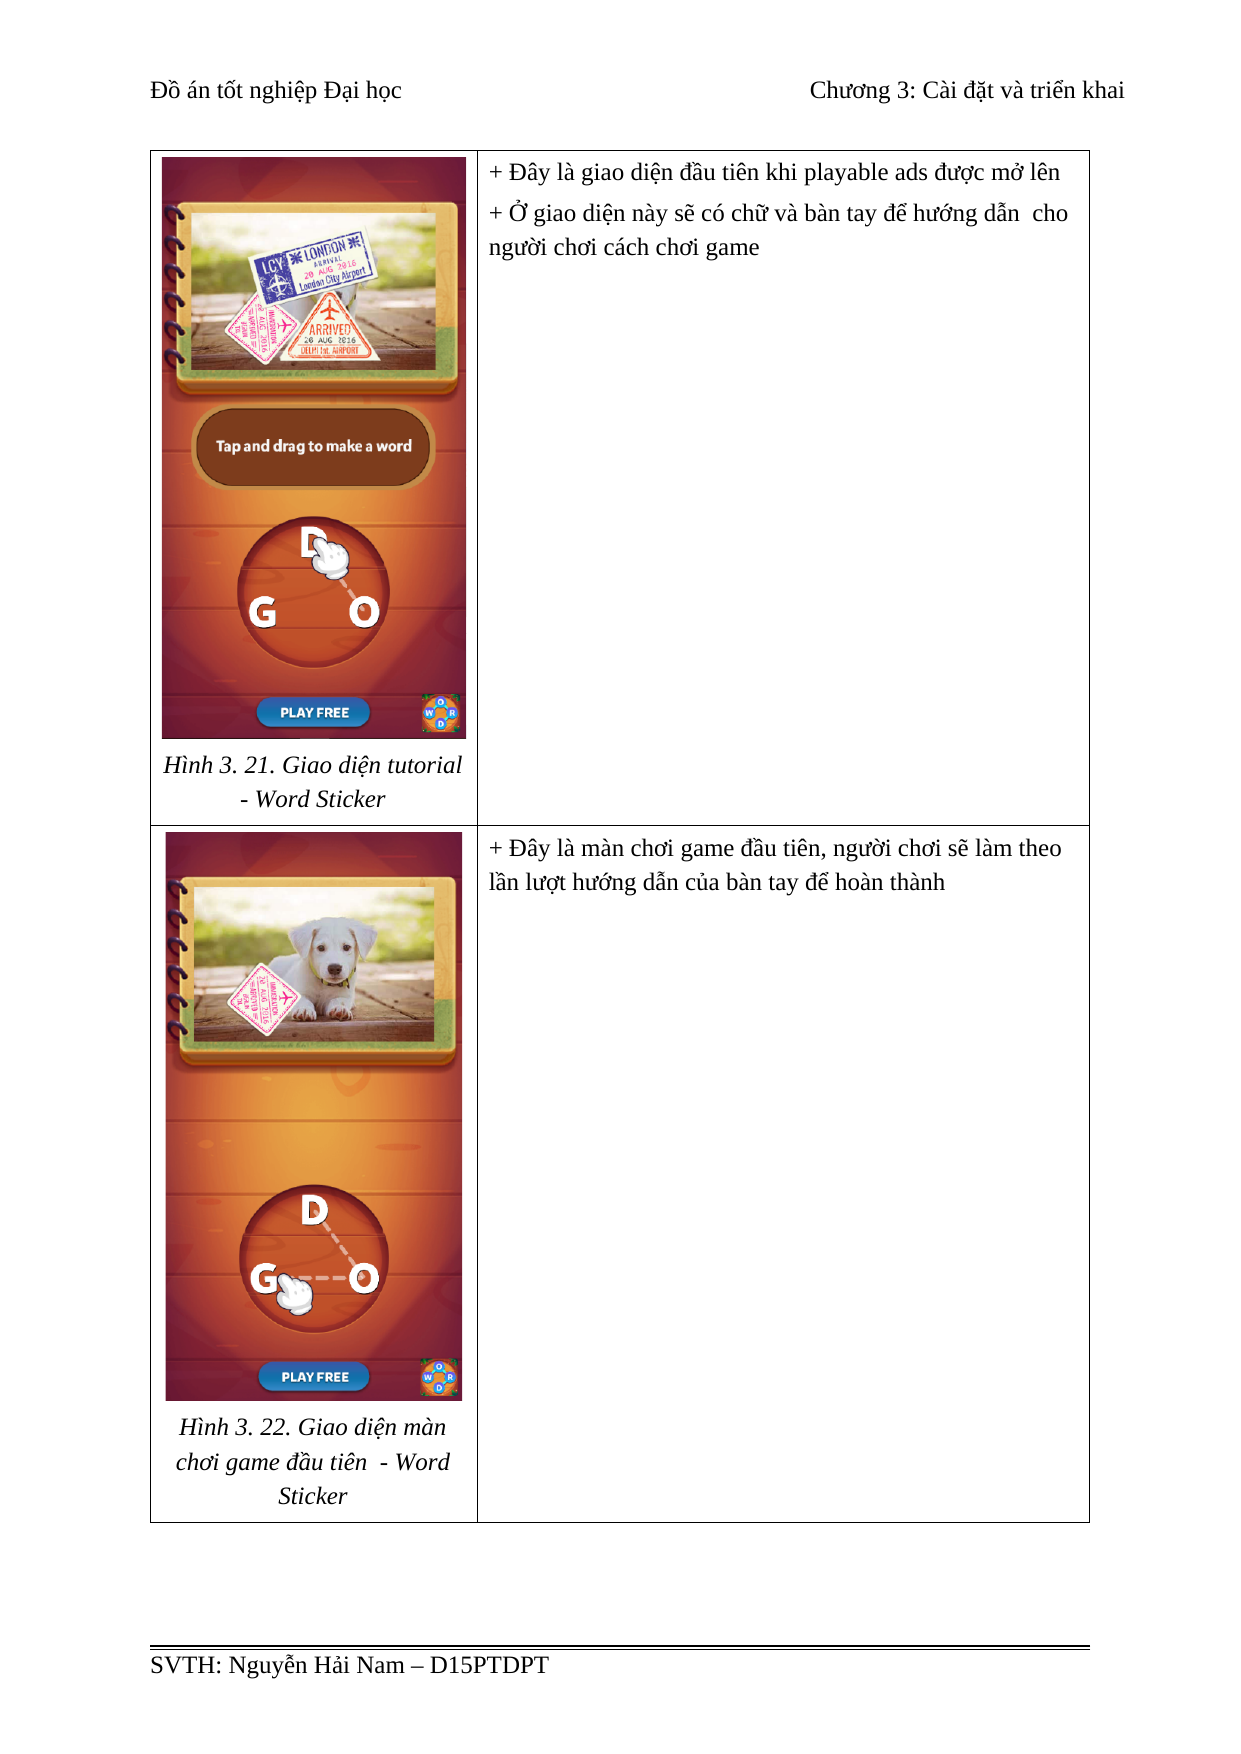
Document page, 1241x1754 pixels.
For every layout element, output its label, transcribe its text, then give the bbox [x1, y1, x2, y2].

table_cell Hình 3. 22. Giao diện màn chơi game đầu tiên - Word Sticker [151, 826, 477, 1522]
picture [165, 832, 463, 1401]
picture [161, 157, 467, 739]
table_cell + Đây là màn chơi game đầu tiên, người chơi sẽ làm theo lần lượt hướng dẫn của bàn tay để hoàn thành [478, 826, 1089, 1522]
table_header + Đây là giao diện đầu tiên khi playable ads được mở lên + Ở giao diện này sẽ có chữ và bàn tay để hướng dẫn cho người chơi cách chơi game [478, 151, 1089, 825]
table_header Hình 3. 21. Giao diện tutorial - Word Sticker [151, 151, 477, 825]
